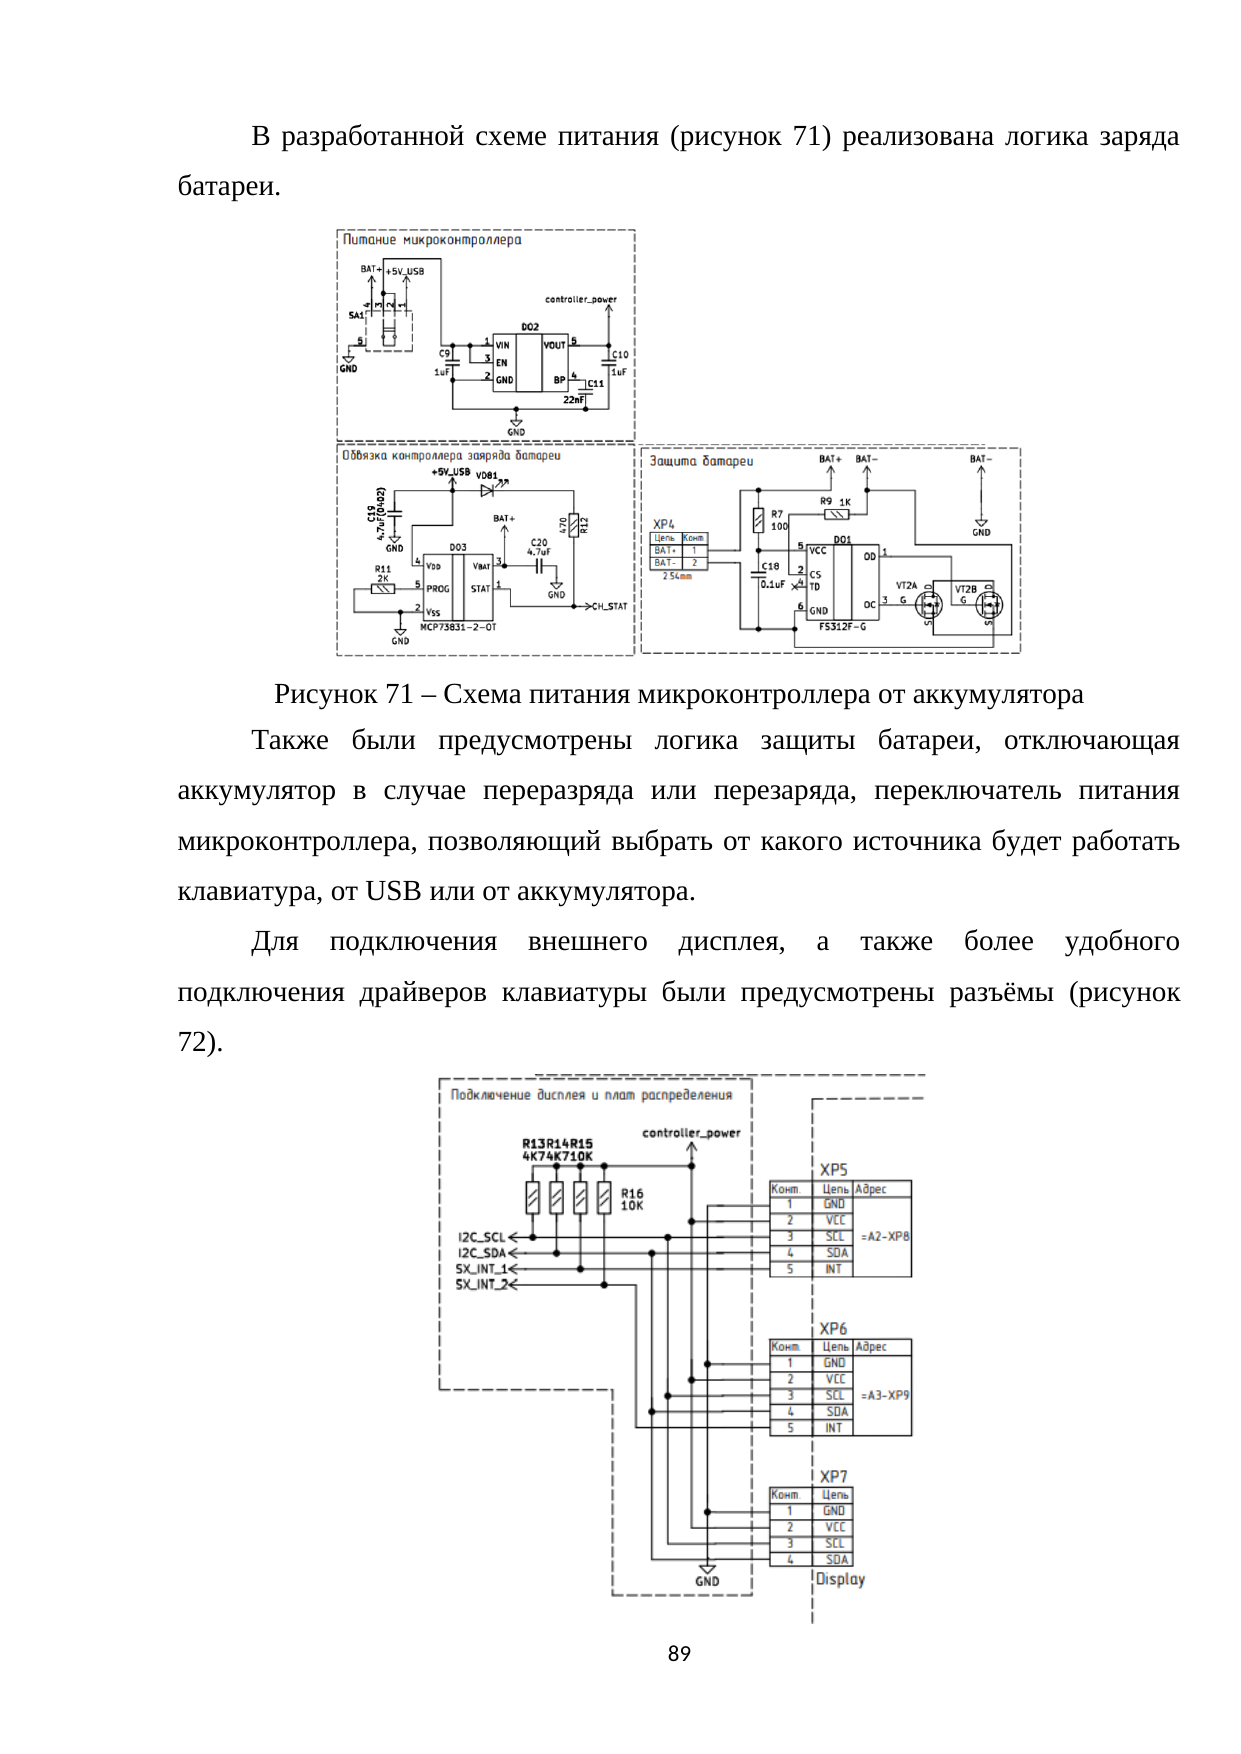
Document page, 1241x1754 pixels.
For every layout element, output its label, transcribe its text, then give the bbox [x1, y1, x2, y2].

text В разработанной схеме питания (рисунок 71) реализована логика заряда батареи. [177, 118, 1181, 202]
text Также были предусмотрены логика защиты батареи, отключающая аккумулятор в случае переразряда или перезаряда, переключатель питания микроконтроллера, позволяющий выбрать от какого источника будет работать клавиатура, от USB или от аккумулятора. [177, 722, 1181, 907]
picture [326, 218, 1032, 664]
picture [432, 1074, 926, 1624]
text Рисунок 71 – Схема питания микроконтроллера от аккумулятора [177, 676, 1181, 710]
text Для подключения внешнего дисплея, а также более удобного подключения драйверов клавиатуры были предусмотрены разъёмы (рисунок 72). [177, 923, 1181, 1058]
